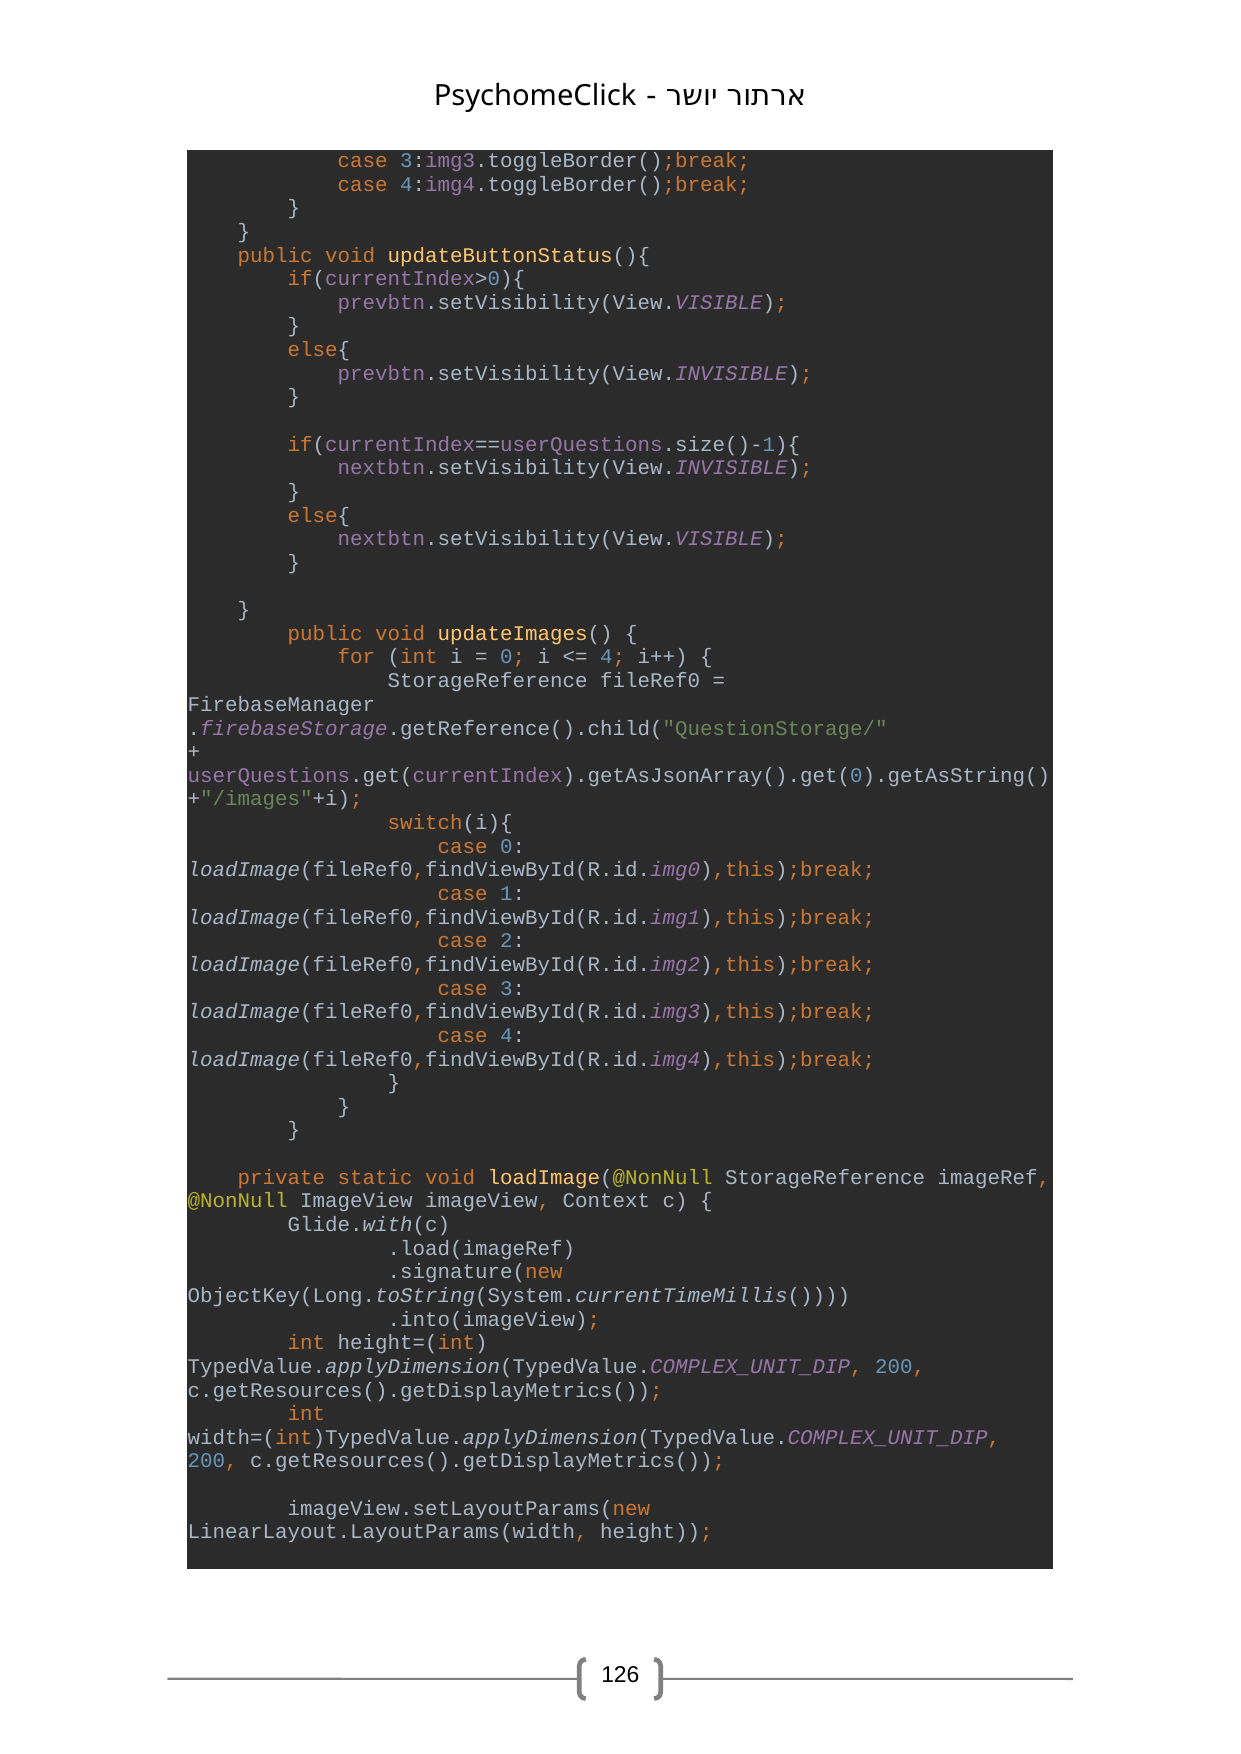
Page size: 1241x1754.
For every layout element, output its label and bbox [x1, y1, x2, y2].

text [187, 150, 1053, 1569]
